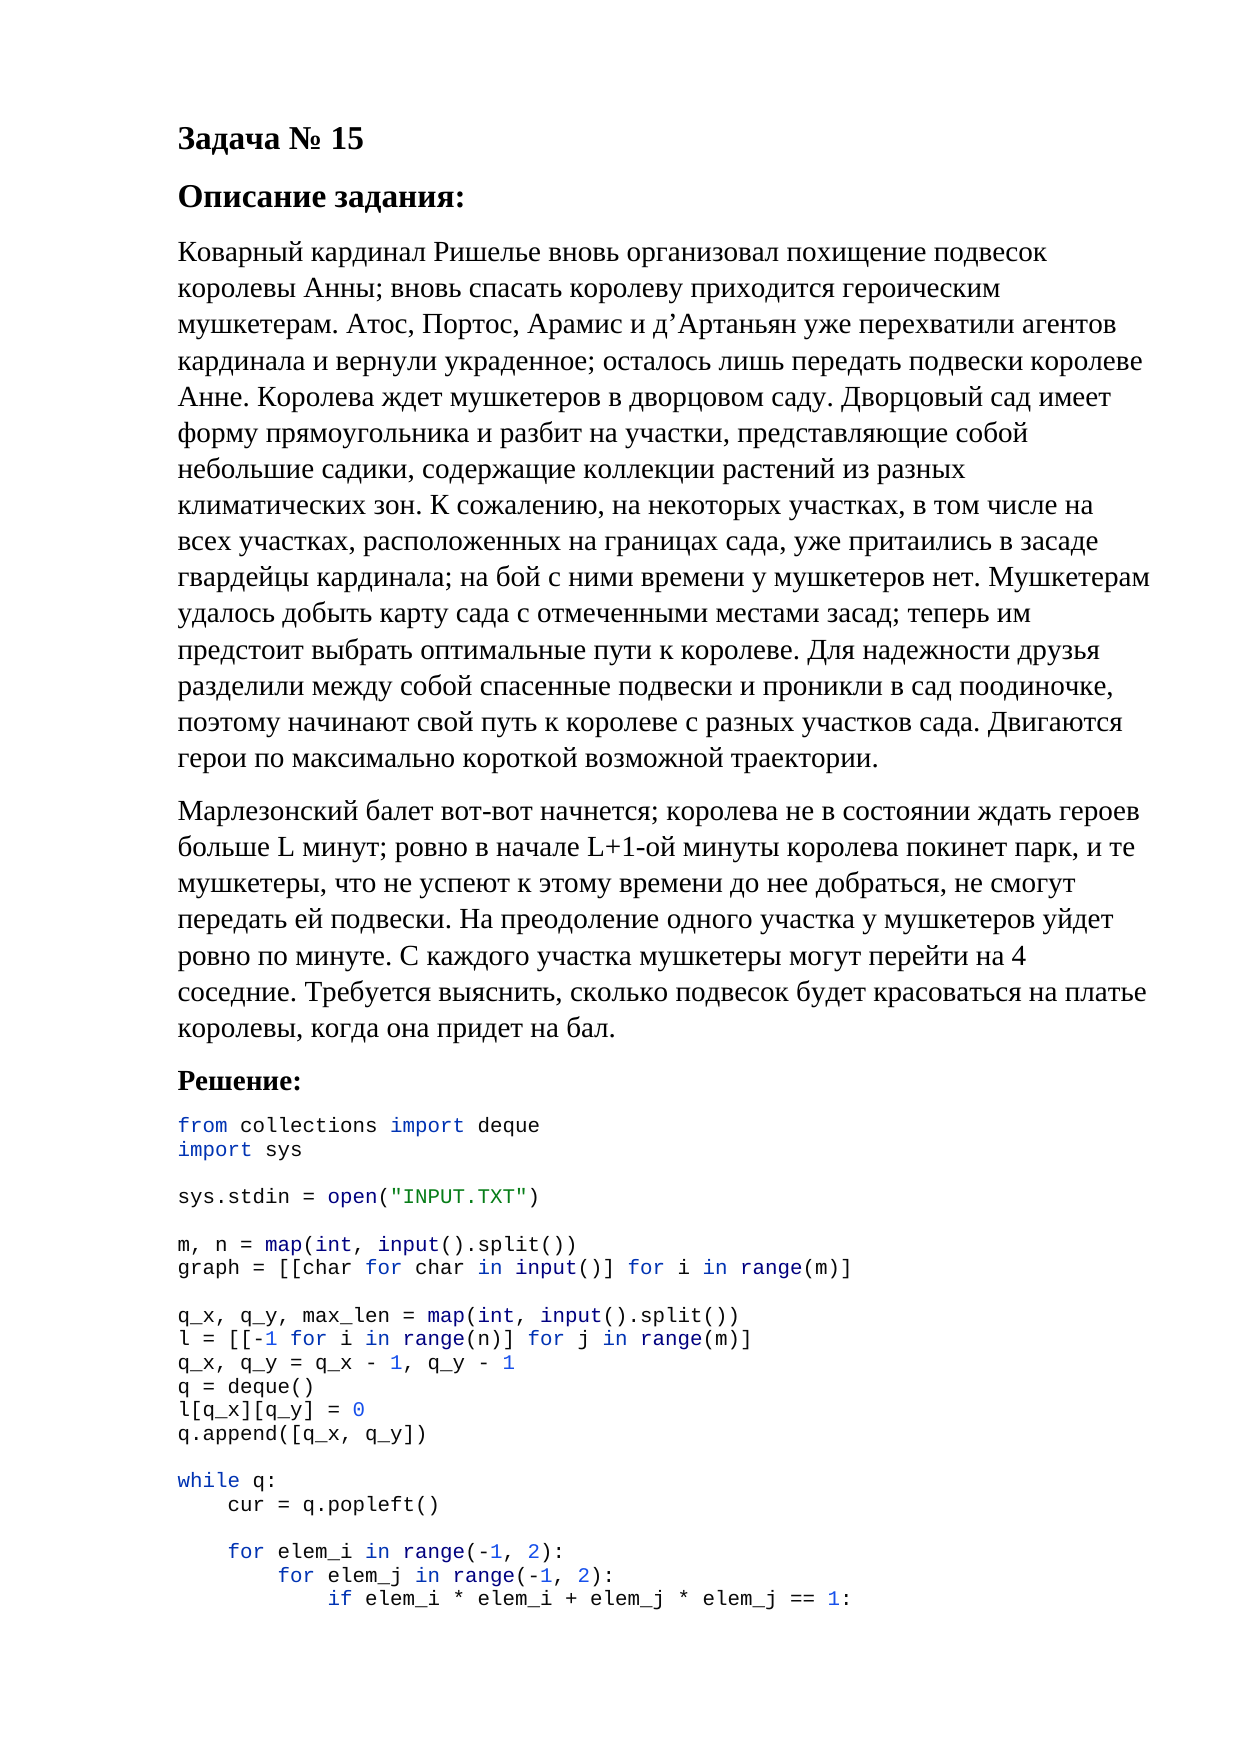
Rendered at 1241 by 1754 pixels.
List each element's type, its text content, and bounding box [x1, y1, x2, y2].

text Марлезонский балет вот-вот начнется; королева не в состоянии ждать героев больше L минут; ровно в начале L+1-ой минуты королева покинет парк, и те мушкетеры, что не успеют к этому времени до нее добраться, не смогут передать ей подвески. На преодоление одного участка у мушкетеров уйдет ровно по минуте. С каждого участка мушкетеры могут перейти на 4 соседние. Требуется выяснить, сколько подвесок будет красоваться на платье королевы, когда она придет на бал. [177, 793, 1152, 1043]
text Описание задания: [177, 176, 1152, 214]
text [177, 1116, 1152, 1636]
text Решение: [177, 1063, 1152, 1096]
text Коварный кардинал Ришелье вновь организовал похищение подвесок королевы Анны; вновь спасать королеву приходится героическим мушкетерам. Атос, Портос, Арамис и д’Артаньян уже перехватили агентов кардинала и вернули украденное; осталось лишь передать подвески королеве Анне. Королева ждет мушкетеров в дворцовом саду. Дворцовый сад имеет форму прямоугольника и разбит на участки, представляющие собой небольшие садики, содержащие коллекции растений из разных климатических зон. К сожалению, на некоторых участках, в том числе на всех участках, расположенных на границах сада, уже притаились в засаде гвардейцы кардинала; на бой с ними времени у мушкетеров нет. Мушкетерам удалось добыть карту сада с отмеченными местами засад; теперь им предстоит выбрать оптимальные пути к королеве. Для надежности друзья разделили между собой спасенные подвески и проникли в сад поодиночке, поэтому начинают свой путь к королеве с разных участков сада. Двигаются герои по максимально короткой возможной траектории. [177, 234, 1152, 774]
text Задача № 15 [177, 118, 1152, 156]
